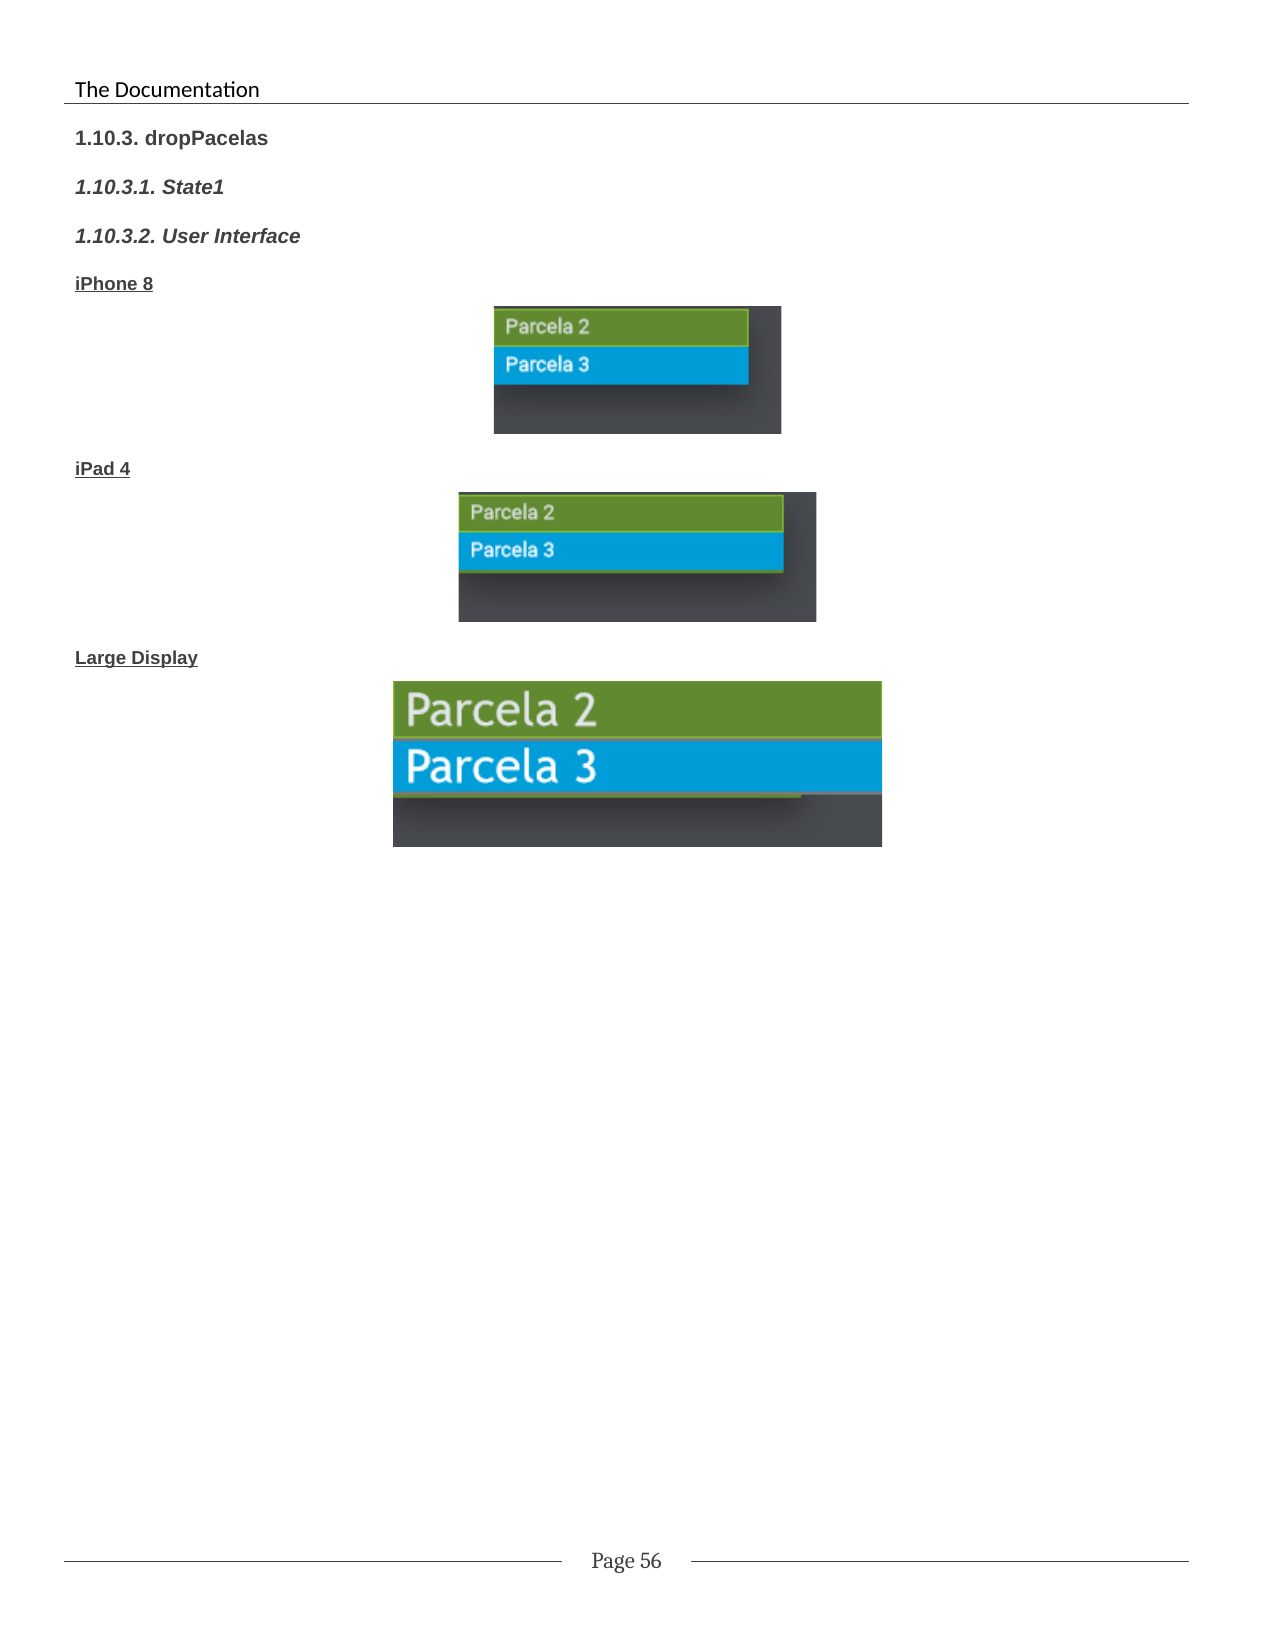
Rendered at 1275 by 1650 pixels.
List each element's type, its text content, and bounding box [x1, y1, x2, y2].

subtitle State1 [75, 175, 1200, 199]
subtitle iPad 4 [75, 458, 1200, 480]
subtitle Large Display [75, 647, 1200, 668]
subtitle iPhone 8 [75, 273, 1200, 294]
subtitle User Interface [75, 224, 1200, 248]
subtitle dropPacelas [75, 126, 1200, 150]
